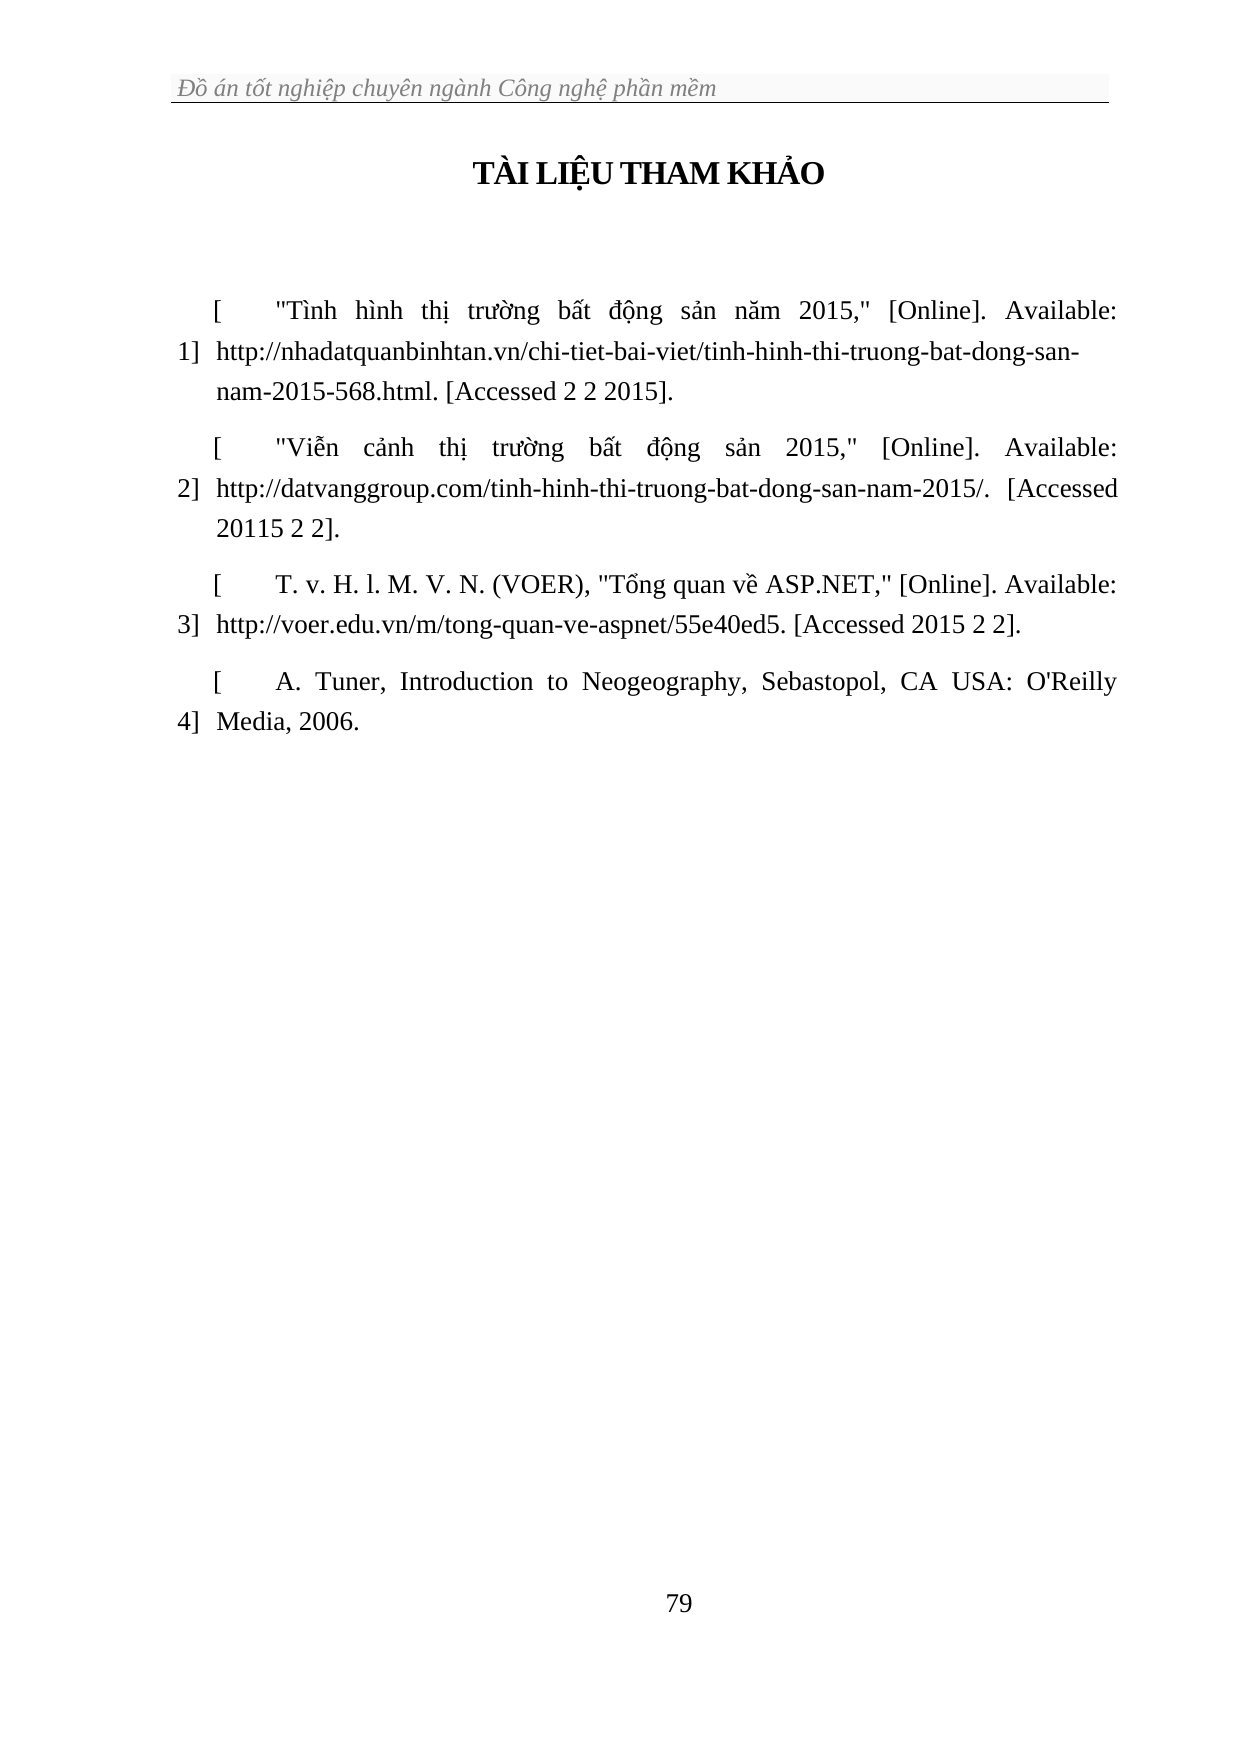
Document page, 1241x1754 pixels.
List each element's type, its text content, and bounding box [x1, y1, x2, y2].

title TÀI LIỆU THAM KHẢO [177, 153, 1122, 192]
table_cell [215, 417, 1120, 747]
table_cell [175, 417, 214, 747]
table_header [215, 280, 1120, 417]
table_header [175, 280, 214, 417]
